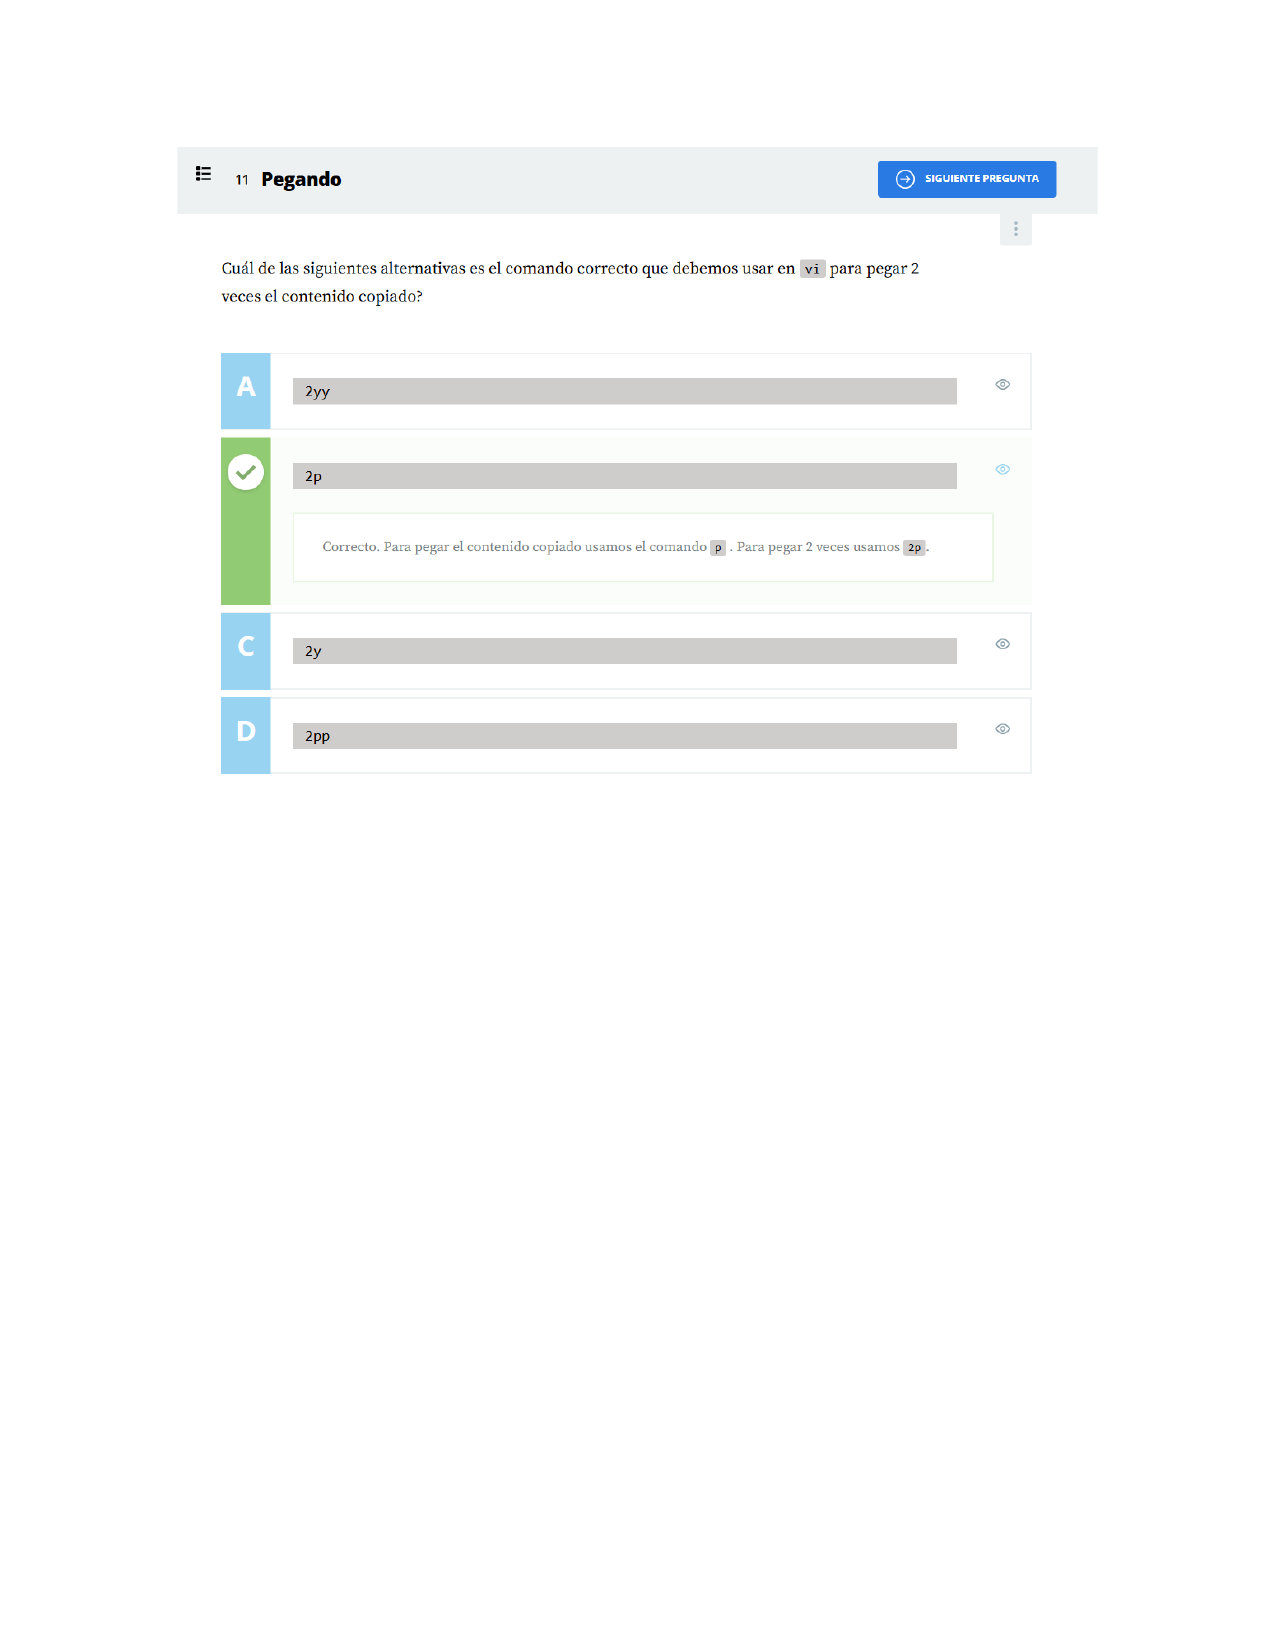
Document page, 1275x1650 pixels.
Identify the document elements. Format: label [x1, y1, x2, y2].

picture [177, 147, 1098, 784]
